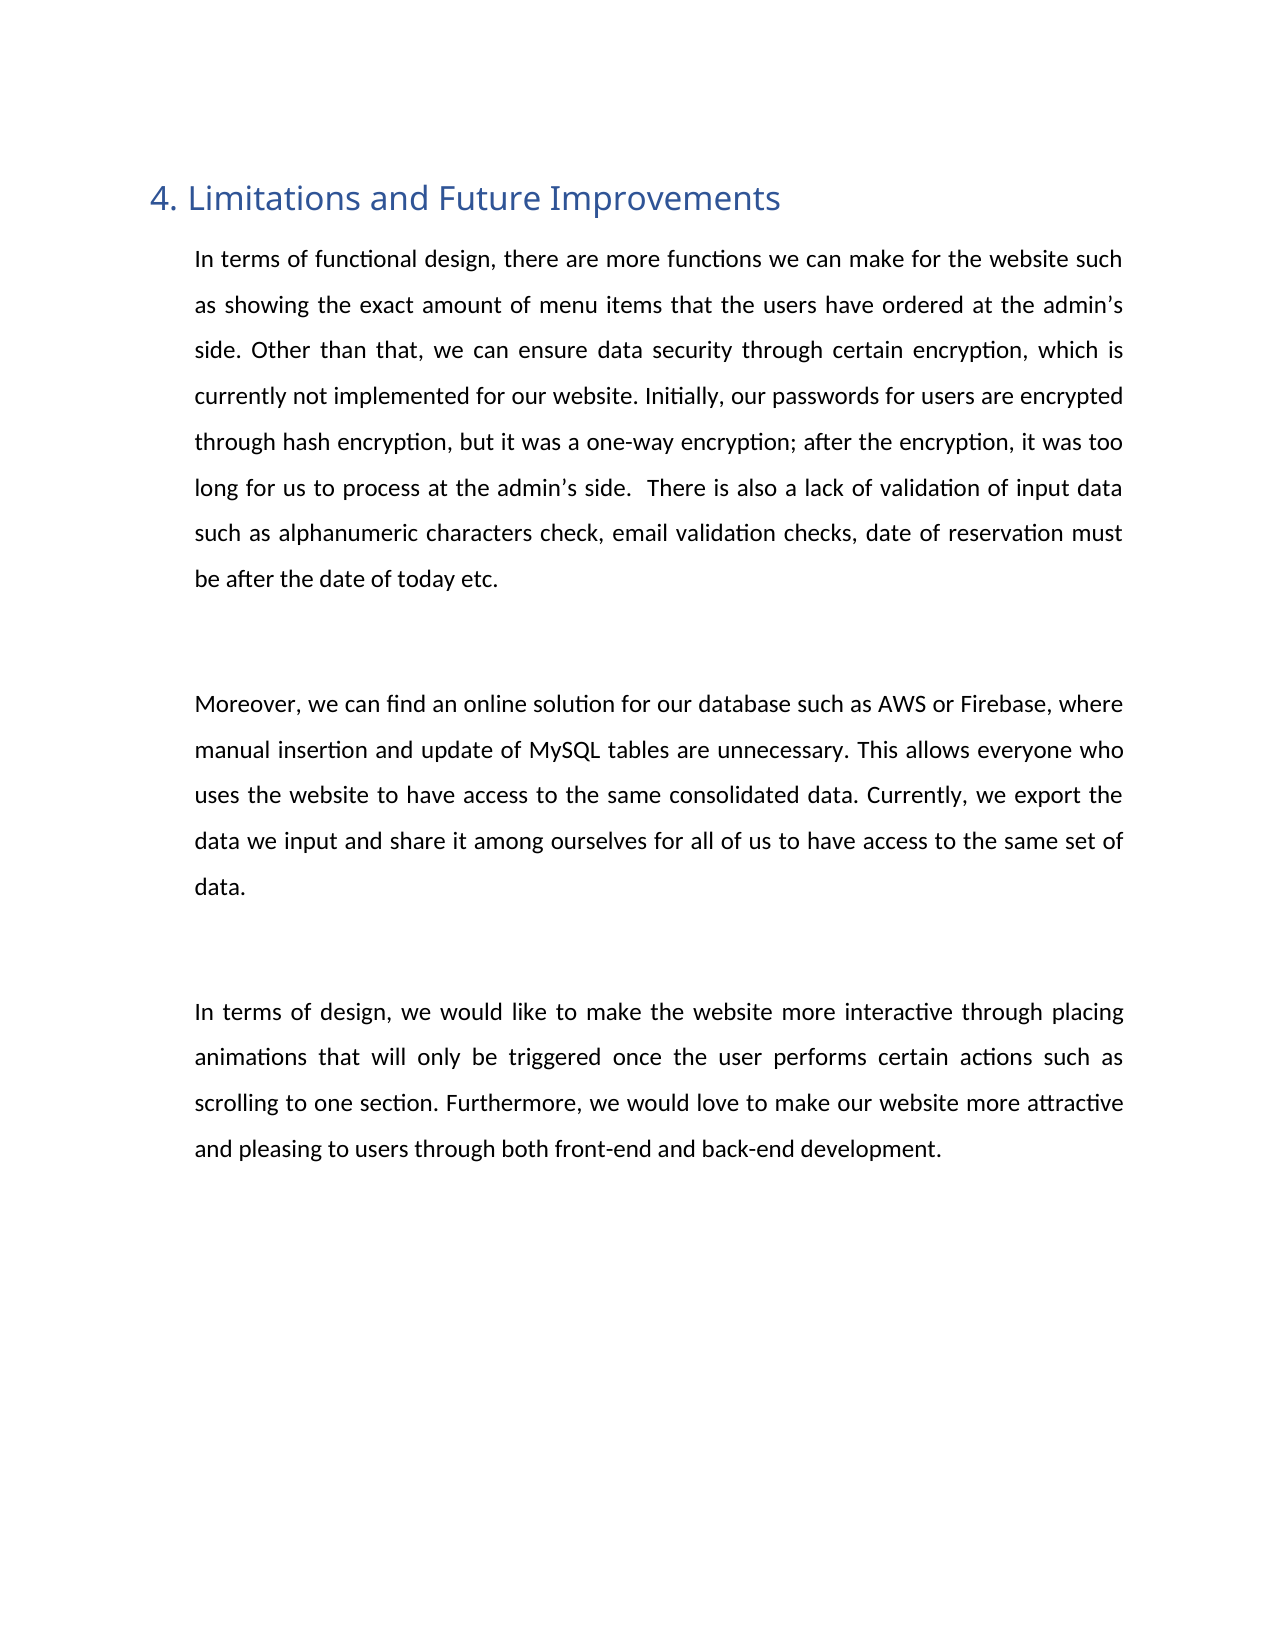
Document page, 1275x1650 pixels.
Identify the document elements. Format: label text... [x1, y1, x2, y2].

text In terms of functional design, there are more functions we can make for the website such as showing the exact amount of menu items that the users have ordered at the admin’s side. Other than that, we can ensure data security through certain encryption, which is currently not implemented for our website. Initially, our passwords for users are encrypted through hash encryption, but it was a one-way encryption; after the encryption, it was too long for us to process at the admin’s side. There is also a lack of validation of input data such as alphanumeric characters check, email validation checks, date of reservation must be after the date of today etc. [194, 243, 1125, 594]
subtitle Limitations and Future Improvements [150, 175, 1125, 220]
text Moreover, we can find an online solution for our database such as AWS or Firebase, where manual insertion and update of MySQL tables are unnecessary. This allows everyone who uses the website to have access to the same consolidated data. Currently, we export the data we input and share it among ourselves for all of us to have access to the same set of data. [194, 688, 1125, 901]
text In terms of design, we would like to make the website more interactive through placing animations that will only be triggered once the user performs certain actions such as scrolling to one section. Furthermore, we would love to make our website more attractive and pleasing to users through both front-end and back-end development. [194, 996, 1125, 1163]
